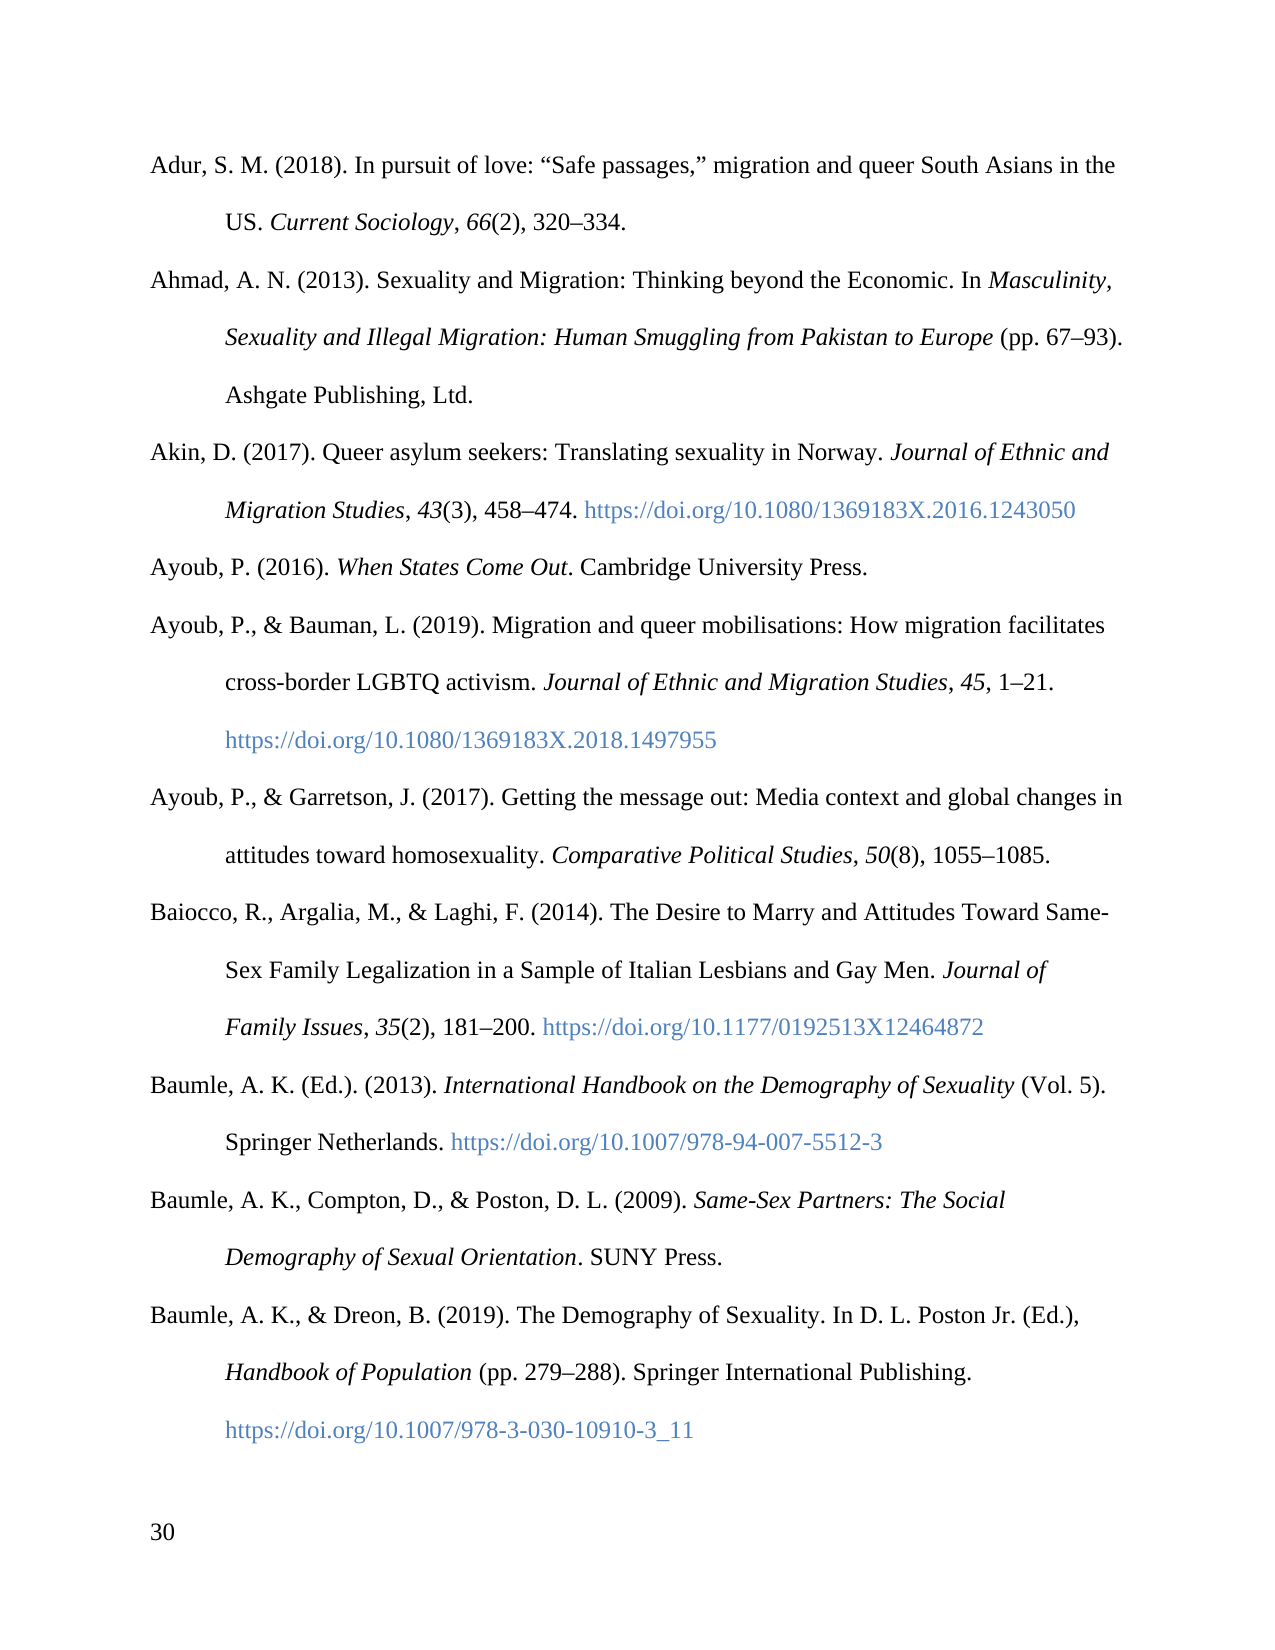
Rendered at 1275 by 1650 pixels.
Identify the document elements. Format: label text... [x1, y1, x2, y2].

text Baumle, A. K. (Ed.). (2013). International Handbook on the Demography of Sexuality (Vol. 5). Springer Netherlands. https://doi.org/10.1007/978-94-007-5512-3 [150, 1070, 1125, 1156]
text Akin, D. (2017). Queer asylum seekers: Translating sexuality in Norway. Journal of Ethnic and Migration Studies, 43(3), 458–474. https://doi.org/10.1080/1369183X.2016.1243050 [150, 437, 1125, 524]
text Ahmad, A. N. (2013). Sexuality and Migration: Thinking beyond the Economic. In Masculinity, Sexuality and Illegal Migration: Human Smuggling from Pakistan to Europe (pp. 67–93). Ashgate Publishing, Ltd. [150, 265, 1125, 409]
text Ayoub, P., & Garretson, J. (2017). Getting the message out: Media context and global changes in attitudes toward homosexuality. Comparative Political Studies, 50(8), 1055–1085. [150, 782, 1125, 869]
text Ayoub, P. (2016). When States Come Out. Cambridge University Press. [150, 552, 1125, 581]
text Baumle, A. K., Compton, D., & Poston, D. L. (2009). Same-Sex Partners: The Social Demography of Sexual Orientation. SUNY Press. [150, 1185, 1125, 1271]
text Baumle, A. K., & Dreon, B. (2019). The Demography of Sexuality. In D. L. Poston Jr. (Ed.), Handbook of Population (pp. 279–288). Springer International Publishing. https://doi.org/10.1007/978-3-030-10910-3_11 [150, 1300, 1125, 1444]
text Baiocco, R., Argalia, M., & Laghi, F. (2014). The Desire to Marry and Attitudes Toward Same-Sex Family Legalization in a Sample of Italian Lesbians and Gay Men. Journal of Family Issues, 35(2), 181–200. https://doi.org/10.1177/0192513X12464872 [150, 897, 1125, 1041]
text Adur, S. M. (2018). In pursuit of love: “Safe passages,” migration and queer South Asians in the US. Current Sociology, 66(2), 320–334. [150, 150, 1125, 236]
text Ayoub, P., & Bauman, L. (2019). Migration and queer mobilisations: How migration facilitates cross-border LGBTQ activism. Journal of Ethnic and Migration Studies, 45, 1–21. https://doi.org/10.1080/1369183X.2018.1497955 [150, 610, 1125, 754]
